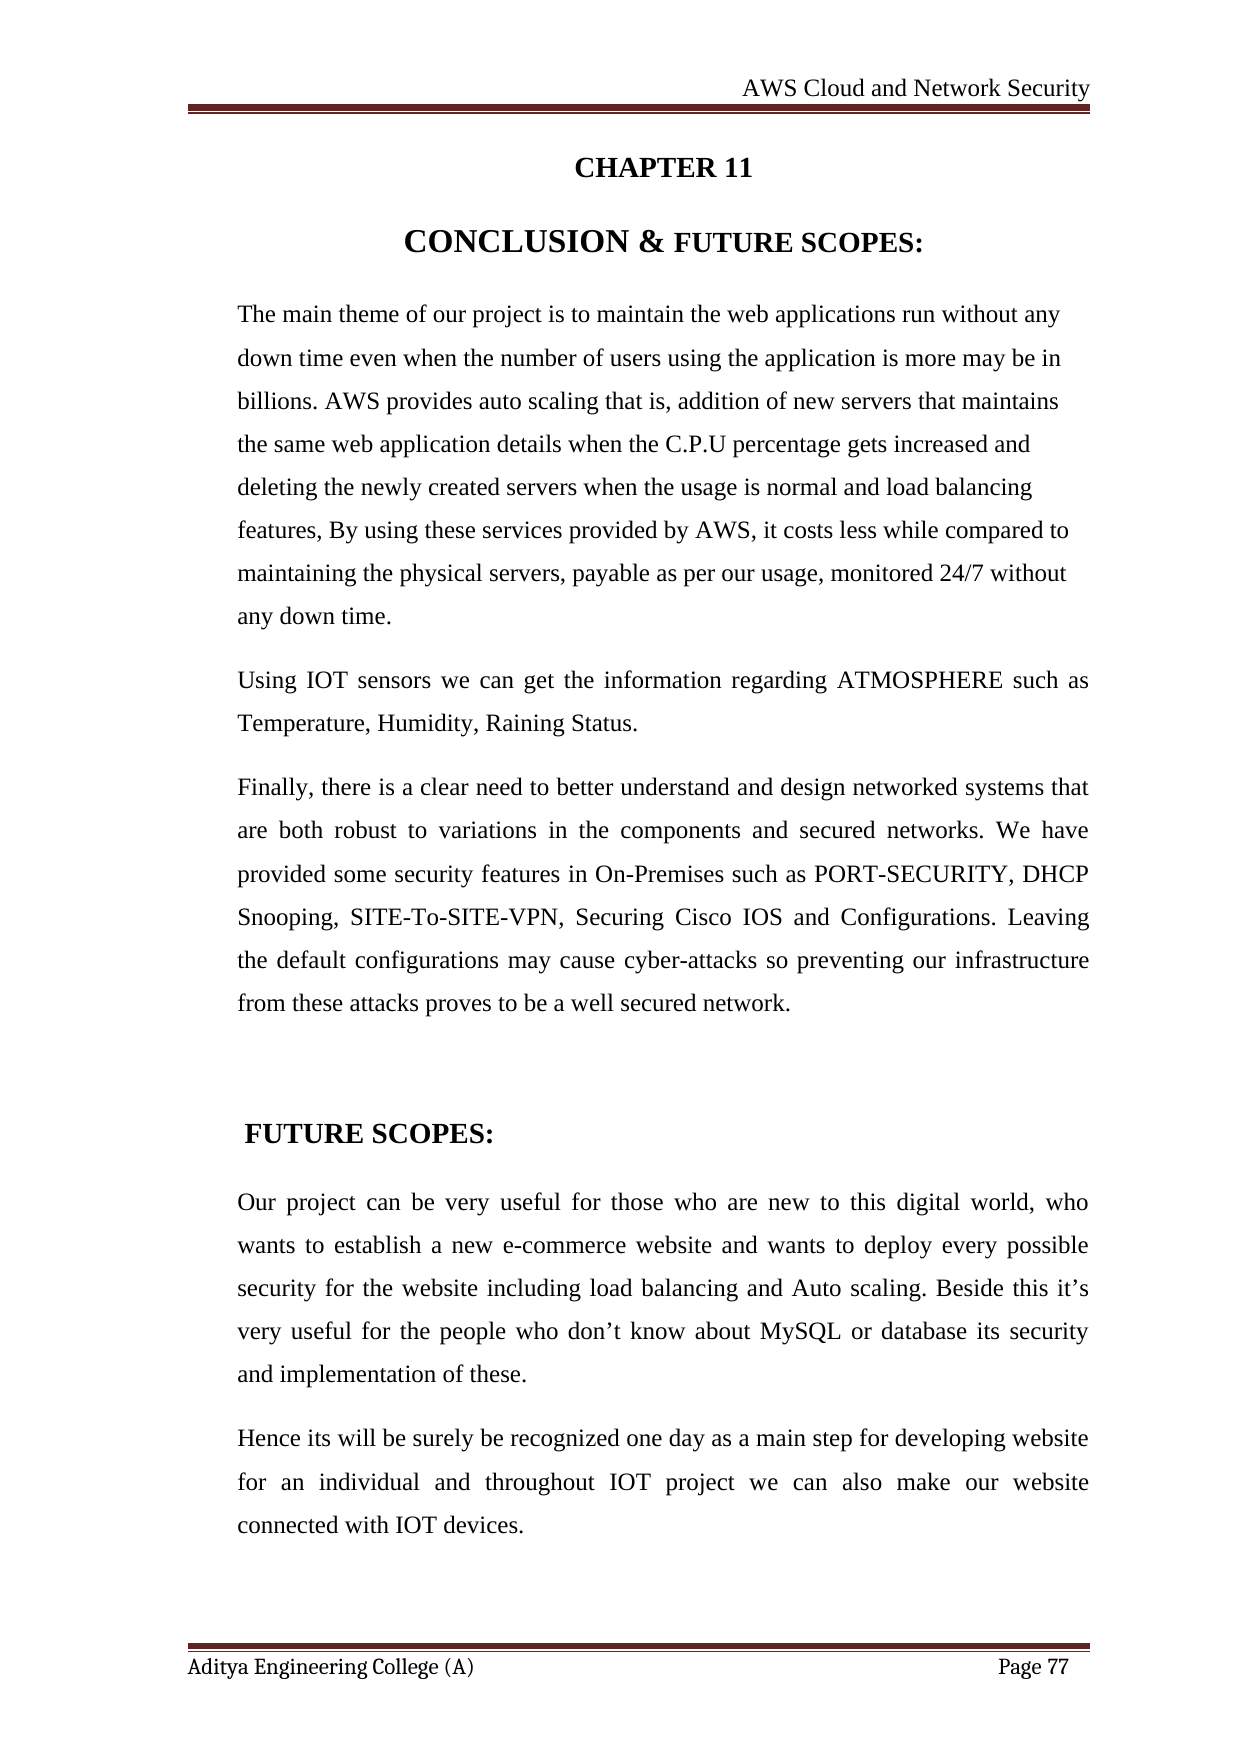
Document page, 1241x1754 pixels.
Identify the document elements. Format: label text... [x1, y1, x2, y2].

text CONCLUSION & FUTURE SCOPES: [237, 221, 1090, 259]
text CHAPTER 11 [237, 150, 1090, 183]
text Using IOT sensors we can get the information regarding ATMOSPHERE such as Temperature, Humidity, Raining Status. [237, 665, 1090, 737]
text Hence its will be surely be recognized one day as a main step for developing website for an individual and throughout IOT project we can also make our website connected with IOT devices. [237, 1423, 1090, 1538]
text FUTURE SCOPES: [237, 1116, 1090, 1149]
text Our project can be very useful for those who are new to this digital world, who wants to establish a new e-commerce website and wants to deploy every possible security for the website including load balancing and Auto scaling. Beside this it’s very useful for the people who don’t know about MySQL or database its security and implementation of these. [237, 1187, 1090, 1388]
text The main theme of our project is to maintain the web applications run without any down time even when the number of users using the application is more may be in billions. AWS provides auto scaling that is, addition of new servers that maintains the same web application details when the C.P.U percentage gets increased and deleting the newly created servers when the usage is normal and load balancing features, By using these services provided by AWS, it costs less while compared to maintaining the physical servers, payable as per our usage, monitored 24/7 without any down time. [237, 299, 1090, 630]
text Finally, there is a clear need to better understand and design networked systems that are both robust to variations in the components and secured networks. We have provided some security features in On-Premises such as PORT-SECURITY, DHCP Snooping, SITE-To-SITE-VPN, Securing Cisco IOS and Configurations. Leaving the default configurations may cause cyber-attacks so preventing our infrastructure from these attacks proves to be a well secured network. [237, 772, 1090, 1017]
